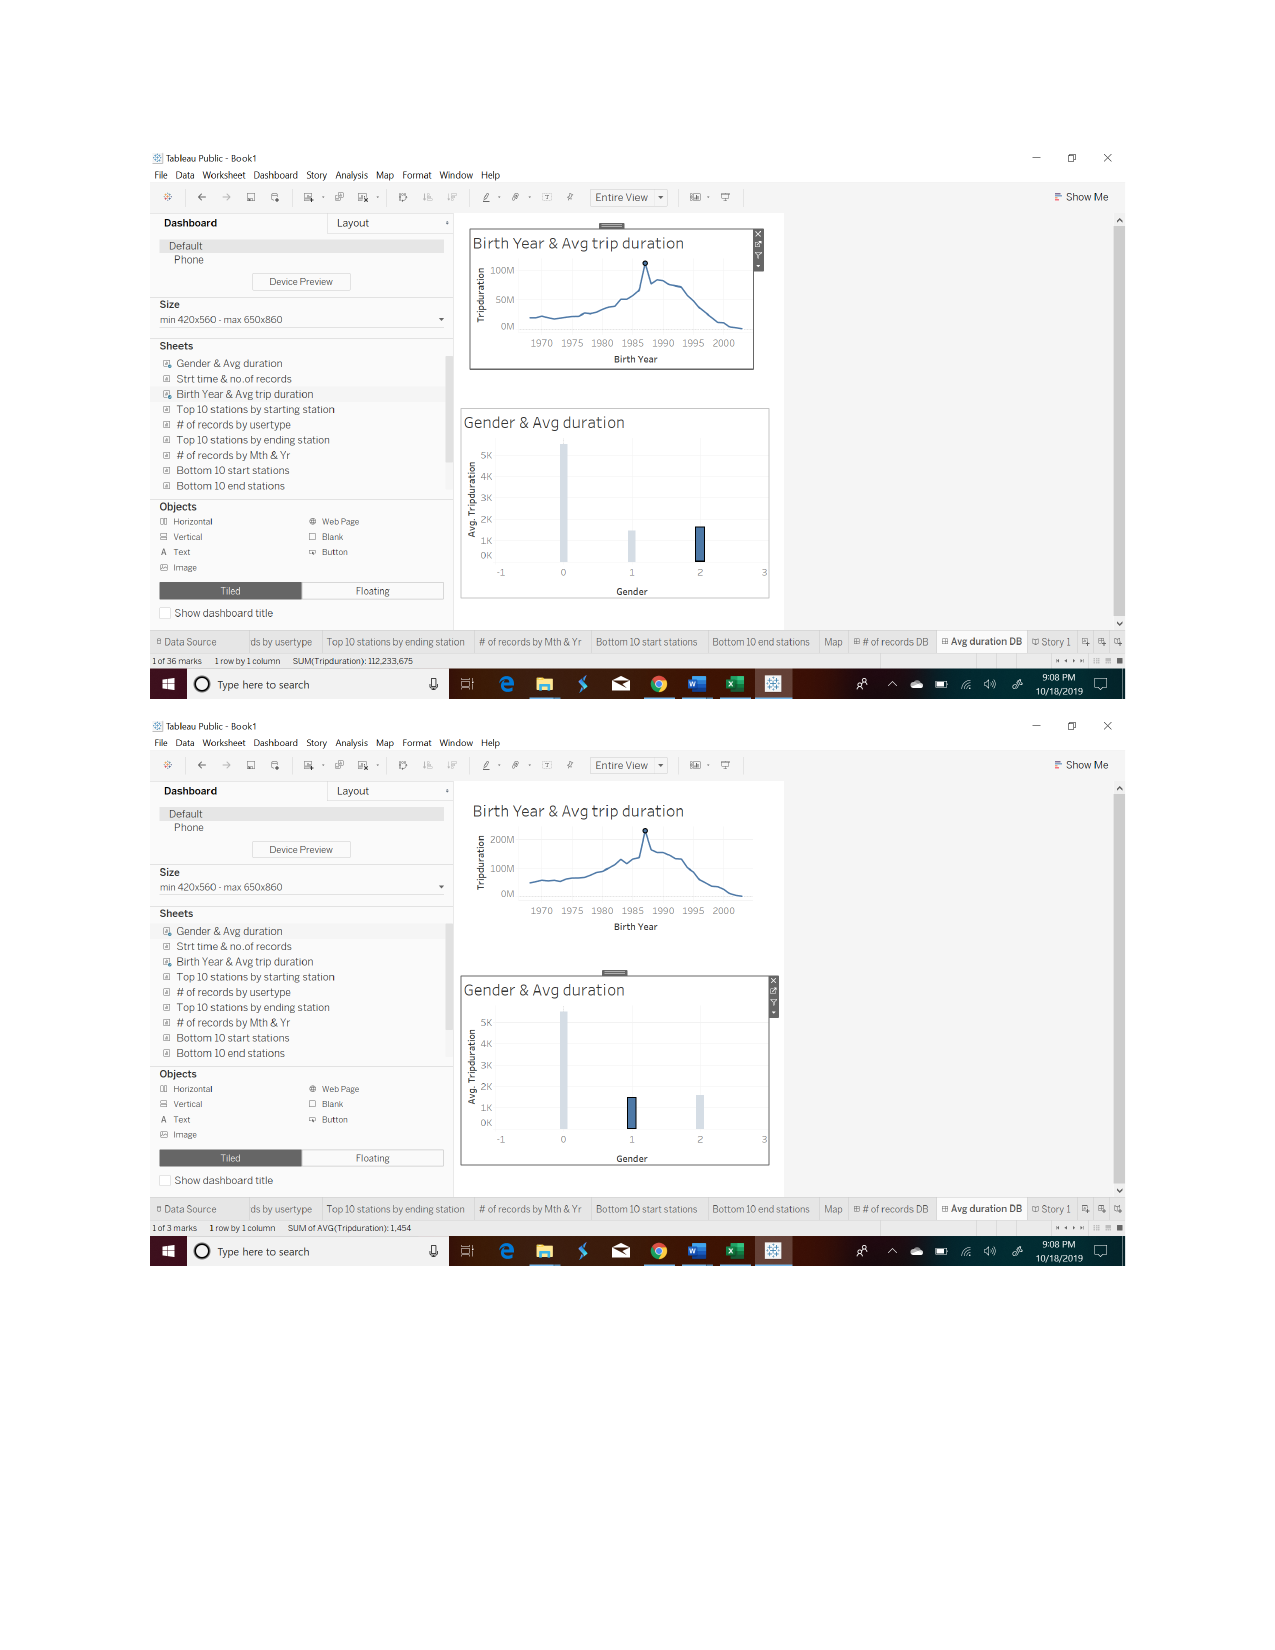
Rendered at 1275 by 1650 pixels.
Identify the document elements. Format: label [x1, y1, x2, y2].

picture [150, 150, 1125, 699]
picture [150, 717, 1125, 1266]
